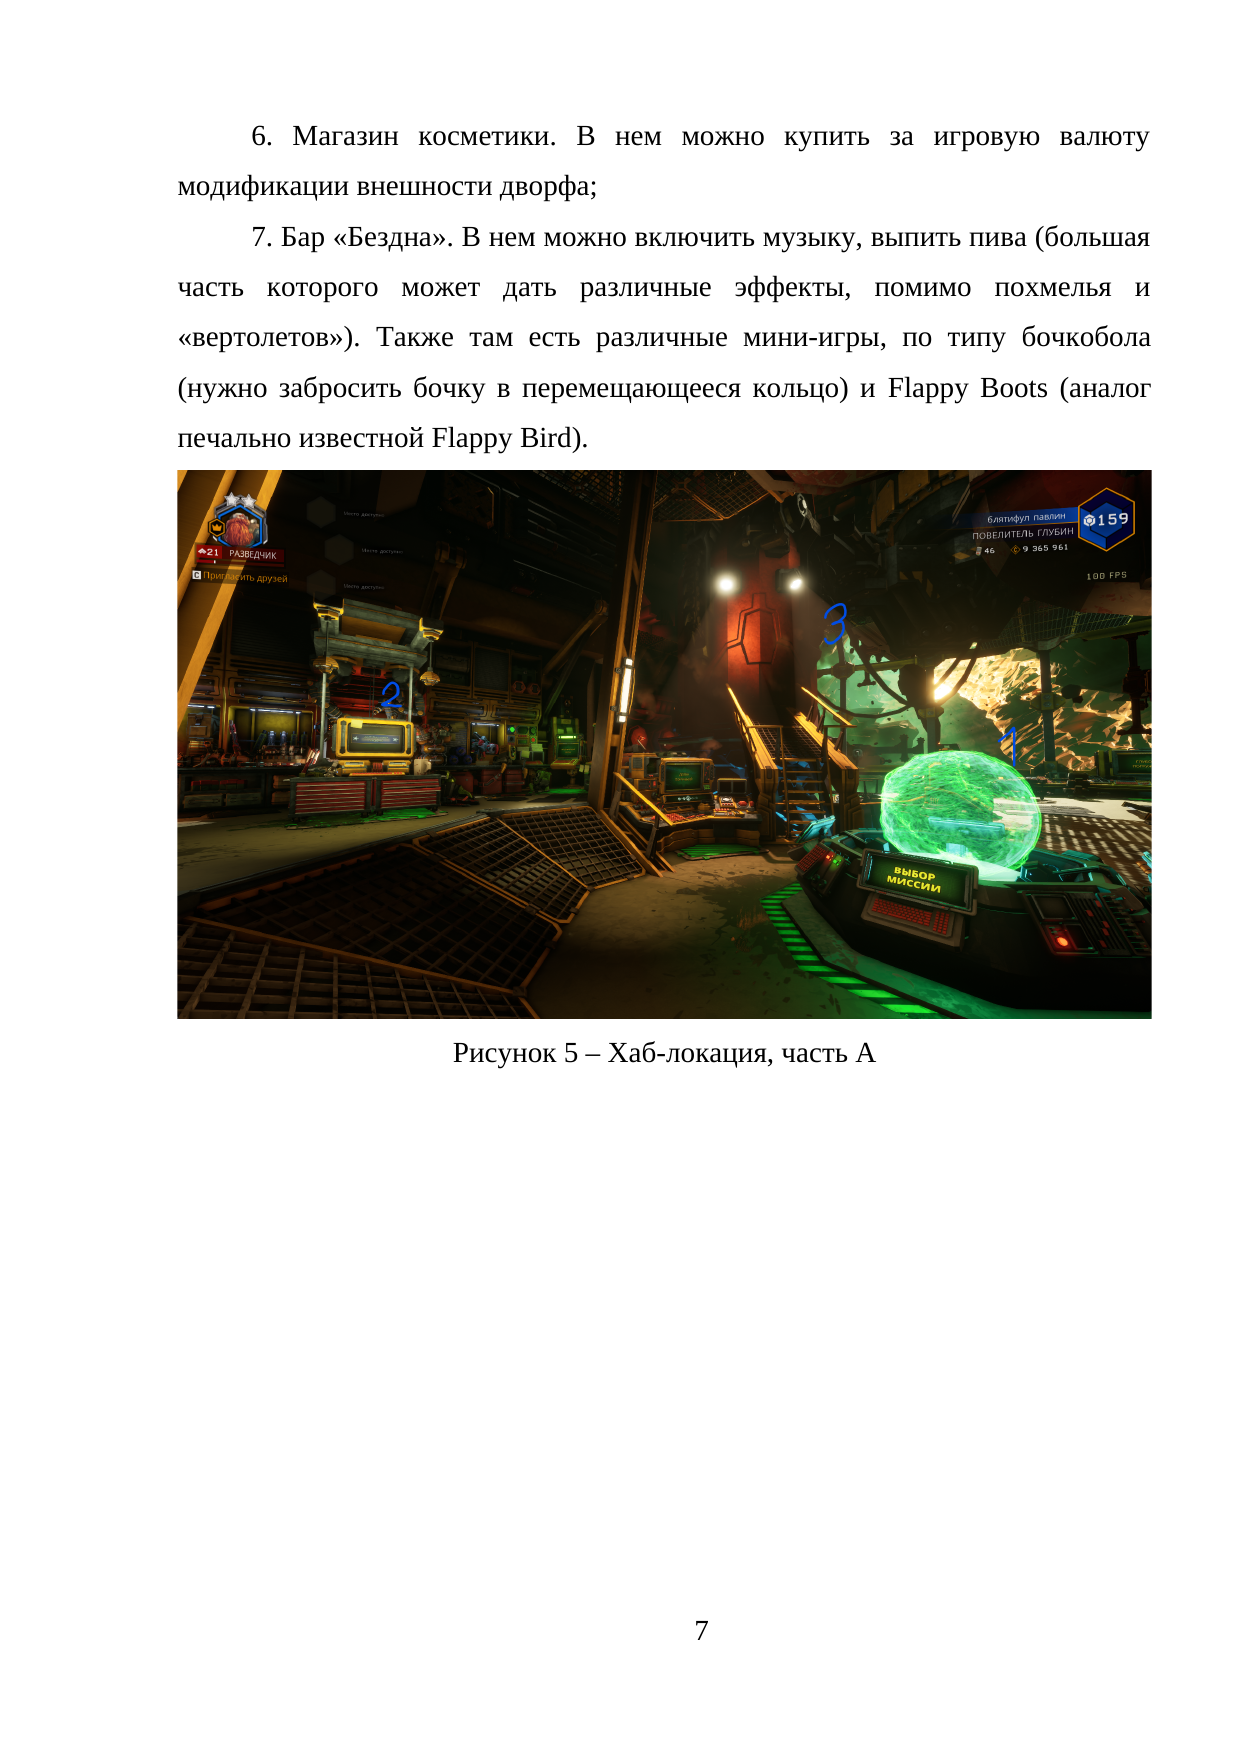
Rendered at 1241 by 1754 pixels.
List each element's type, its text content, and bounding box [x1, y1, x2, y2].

text 7. Бар «Бездна». В нем можно включить музыку, выпить пива (большая часть которого может дать различные эффекты, помимо похмелья и «вертолетов»). Также там есть различные мини-игры, по типу бочкобола (нужно забросить бочку в перемещающееся кольцо) и Flappy Boots (аналог печально известной Flappy Bird). [177, 219, 1152, 453]
text Рисунок 5 – Хаб-локация, часть А [177, 1035, 1152, 1068]
picture [177, 470, 1152, 1019]
text 6. Магазин косметики. В нем можно купить за игровую валюту модификации внешности дворфа; [177, 118, 1152, 202]
